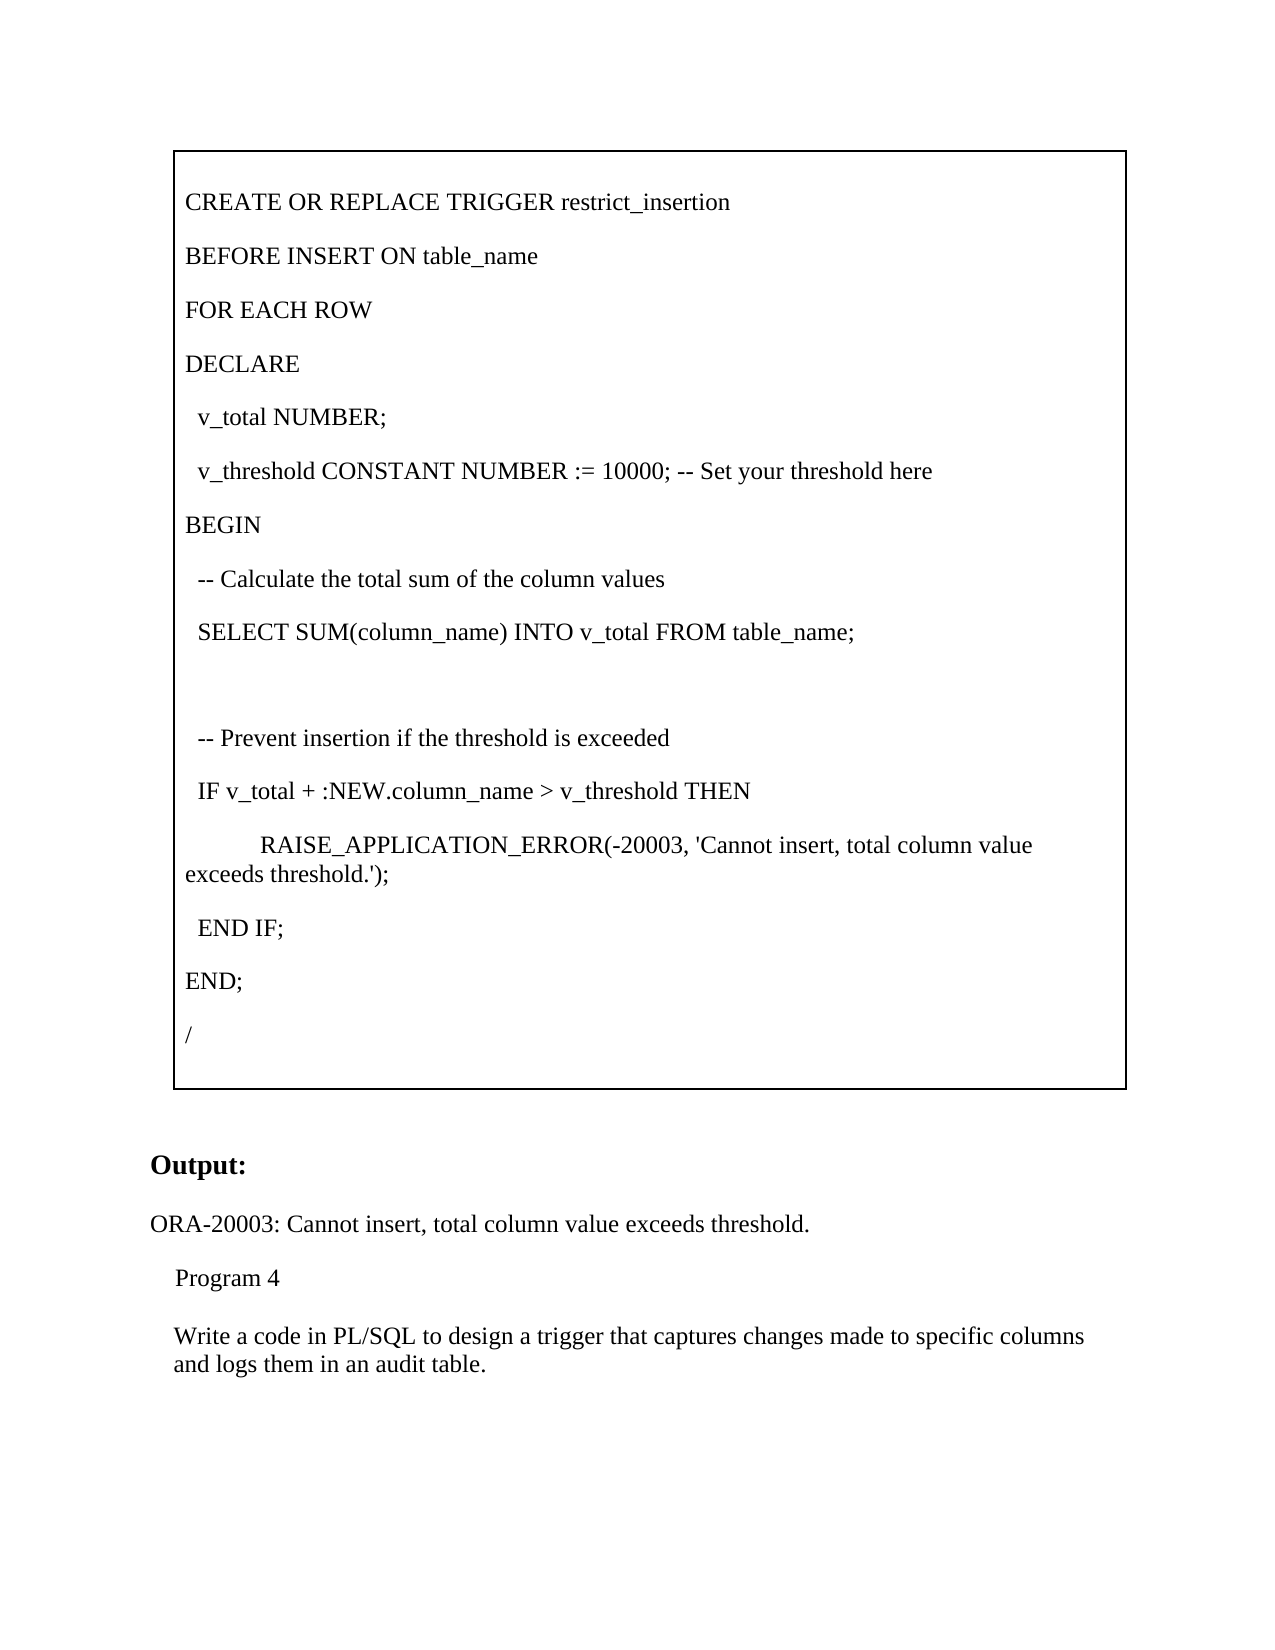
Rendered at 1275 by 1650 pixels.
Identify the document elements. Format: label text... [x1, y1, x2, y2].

table_header CREATE OR REPLACE TRIGGER restrict_insertion BEFORE INSERT ON table_name FOR EACH ROW DECLARE v_total NUMBER; v_threshold CONSTANT NUMBER := 10000; -- Set your threshold here BEGIN -- Calculate the total sum of the column values SELECT SUM(column_name) INTO v_total FROM table_name; -- Prevent insertion if the threshold is exceeded IF v_total + :NEW.column_name > v_threshold THEN RAISE_APPLICATION_ERROR(-20003, 'Cannot insert, total column value exceeds threshold.'); END IF; END; / [175, 152, 1125, 1088]
text Output: [150, 1148, 1125, 1180]
text Write a code in PL/SQL to design a trigger that captures changes made to specific columns and logs them in an audit table. [173, 1321, 1125, 1378]
text Program 4 [150, 1263, 1125, 1292]
text ORA-20003: Cannot insert, total column value exceeds threshold. [150, 1209, 1125, 1238]
